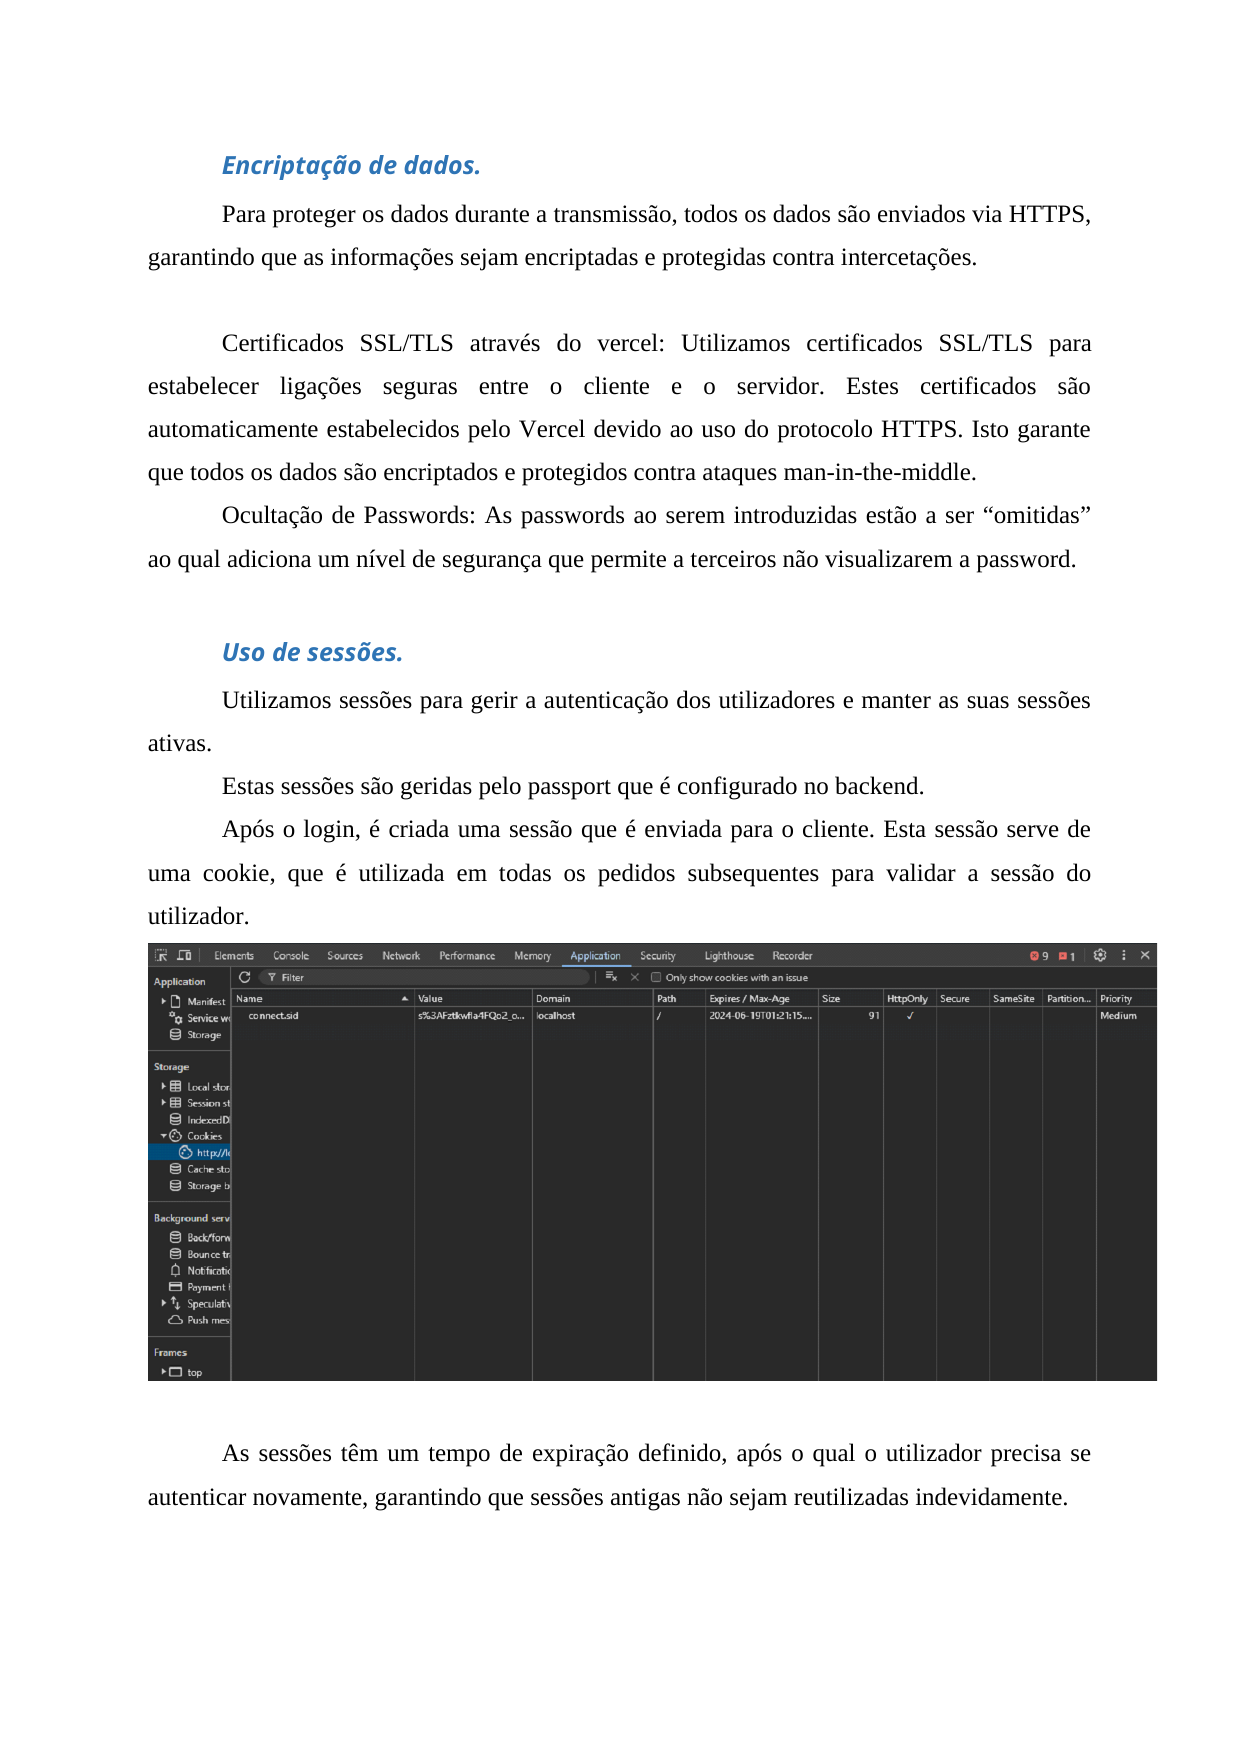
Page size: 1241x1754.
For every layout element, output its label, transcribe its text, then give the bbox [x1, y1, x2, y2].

text Utilizamos sessões para gerir a autenticação dos utilizadores e manter as suas sessões ativas. [148, 685, 1092, 757]
subtitle Uso de sessões. [222, 634, 1092, 668]
text Ocultação de Passwords: As passwords ao serem introduzidas estão a ser “omitidas” ao qual adiciona um nível de segurança que permite a terceiros não visualizarem a password. [148, 501, 1092, 572]
text As sessões têm um tempo de expiração definido, após o qual o utilizador precisa se autenticar novamente, garantindo que sessões antigas não sejam reutilizadas indevidamente. [148, 1438, 1092, 1510]
text Certificados SSL/TLS através do vercel: Utilizamos certificados SSL/TLS para estabelecer ligações seguras entre o cliente e o servidor. Estes certificados são automaticamente estabelecidos pelo Vercel devido ao uso do protocolo HTTPS. Isto garante que todos os dados são encriptados e protegidos contra ataques man-in-the-middle. [148, 328, 1092, 486]
text Após o login, é criada uma sessão que é enviada para o cliente. Esta sessão serve de uma cookie, que é utilizada em todas os pedidos subsequentes para validar a sessão do utilizador. [148, 814, 1092, 929]
text Para proteger os dados durante a transmissão, todos os dados são enviados via HTTPS, garantindo que as informações sejam encriptadas e protegidas contra intercetações. [148, 199, 1092, 271]
subtitle Encriptação de dados. [222, 148, 1092, 182]
text Estas sessões são geridas pelo passport que é configurado no backend. [148, 771, 1092, 800]
picture [147, 943, 1158, 1381]
